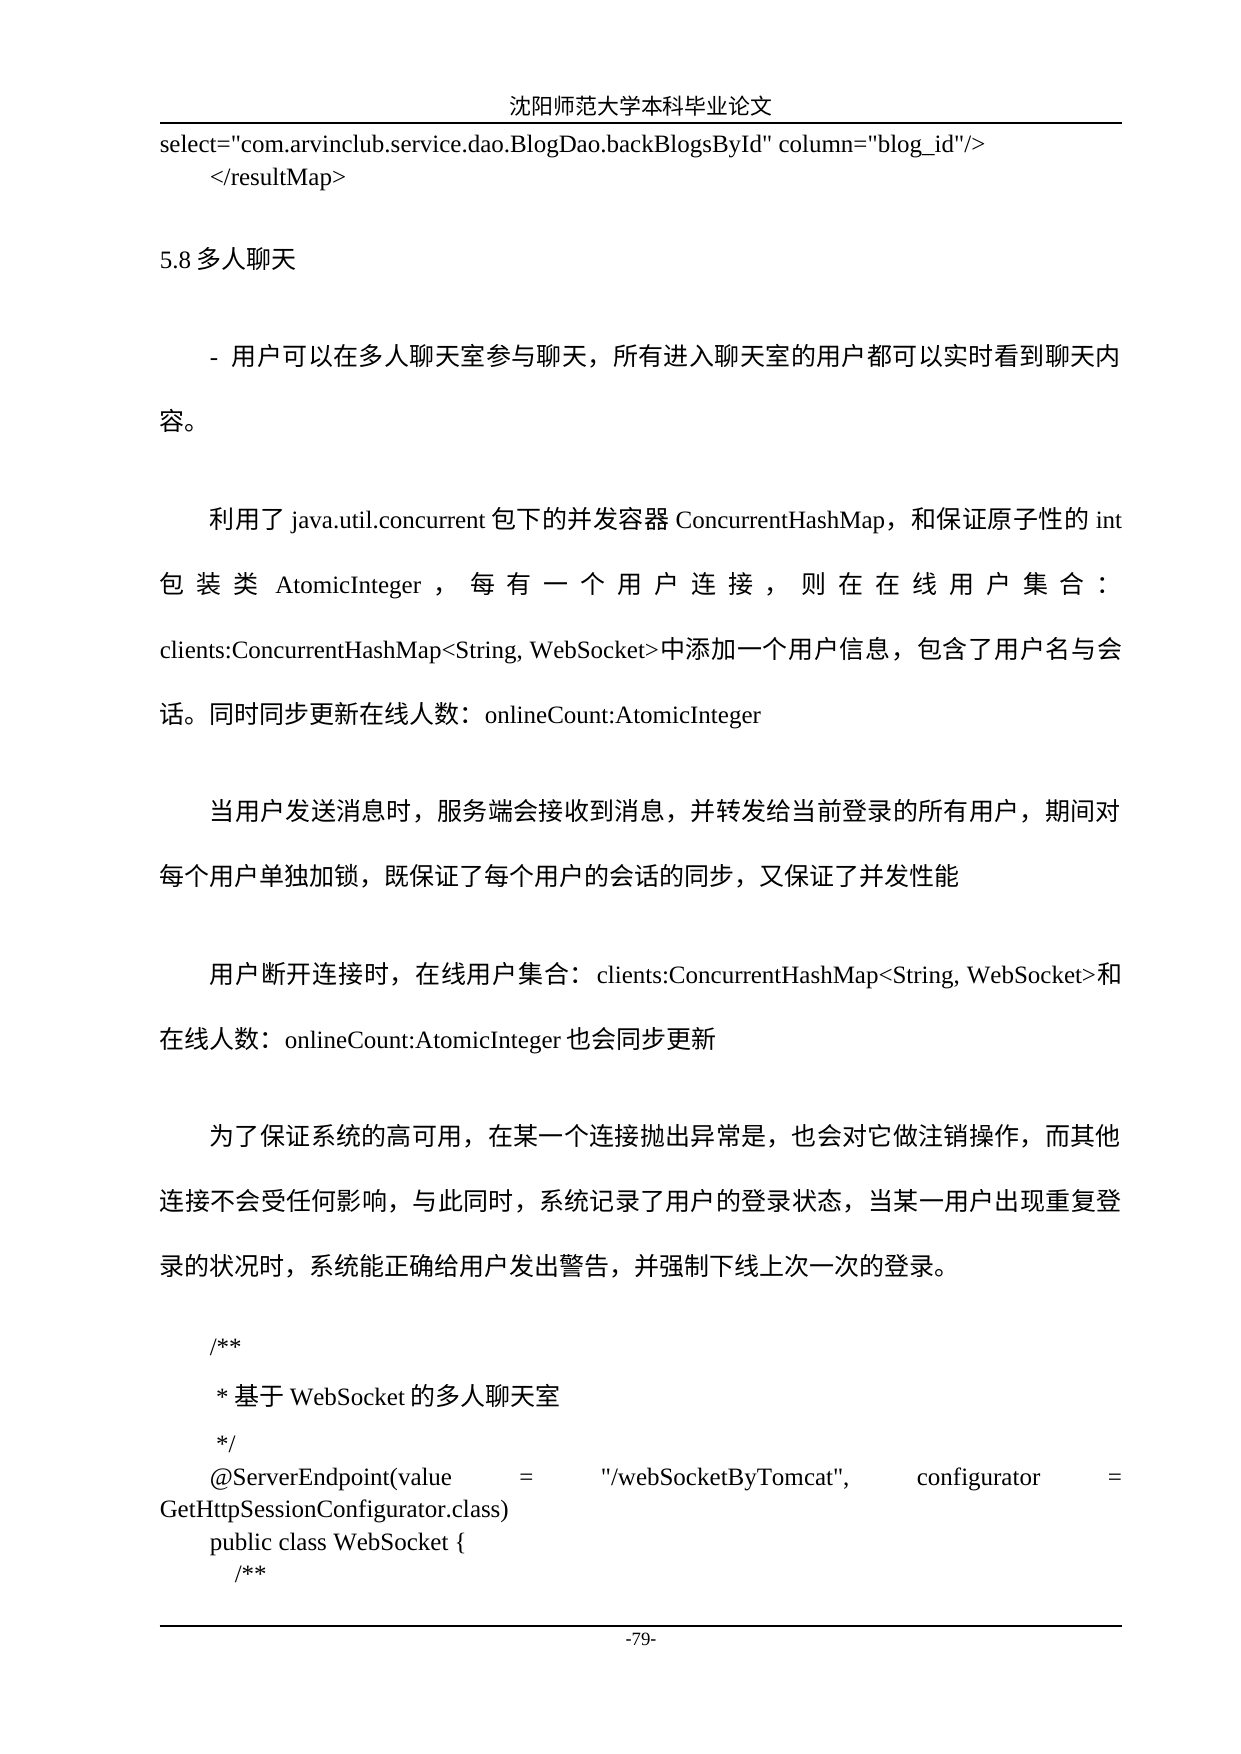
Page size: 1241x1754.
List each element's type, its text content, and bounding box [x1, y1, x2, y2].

text public class WebSocket { [159, 1525, 1122, 1557]
text /** [159, 1330, 1122, 1362]
subtitle 5.8多人聊天 [159, 225, 1122, 290]
text </resultMap> [159, 160, 1122, 192]
text - 用户可以在多人聊天室参与聊天，所有进入聊天室的用户都可以实时看到聊天内容。 [159, 322, 1122, 452]
text /** [159, 1557, 1122, 1590]
text * 基于WebSocket的多人聊天室 [159, 1362, 1122, 1427]
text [159, 127, 1122, 160]
text @ServerEndpoint(value = "/webSocketByTomcat", configurator = GetHttpSessionConfigurator.class) [159, 1460, 1122, 1525]
text 用户断开连接时，在线用户集合：clients:ConcurrentHashMap<String, WebSocket>和在线人数：onlineCount:AtomicInteger也会同步更新 [159, 940, 1122, 1070]
text 当用户发送消息时，服务端会接收到消息，并转发给当前登录的所有用户，期间对每个用户单独加锁，既保证了每个用户的会话的同步，又保证了并发性能 [159, 777, 1122, 907]
text */ [159, 1427, 1122, 1460]
text 利用了java.util.concurrent包下的并发容器ConcurrentHashMap，和保证原子性的int包装类AtomicInteger，每有一个用户连接，则在在线用户集合：clients:ConcurrentHashMap<String, WebSocket>中添加一个用户信息，包含了用户名与会话。同时同步更新在线人数：onlineCount:AtomicInteger [159, 485, 1122, 745]
text 为了保证系统的高可用，在某一个连接抛出异常是，也会对它做注销操作，而其他连接不会受任何影响，与此同时，系统记录了用户的登录状态，当某一用户出现重复登录的状况时，系统能正确给用户发出警告，并强制下线上次一次的登录。 [159, 1102, 1122, 1297]
